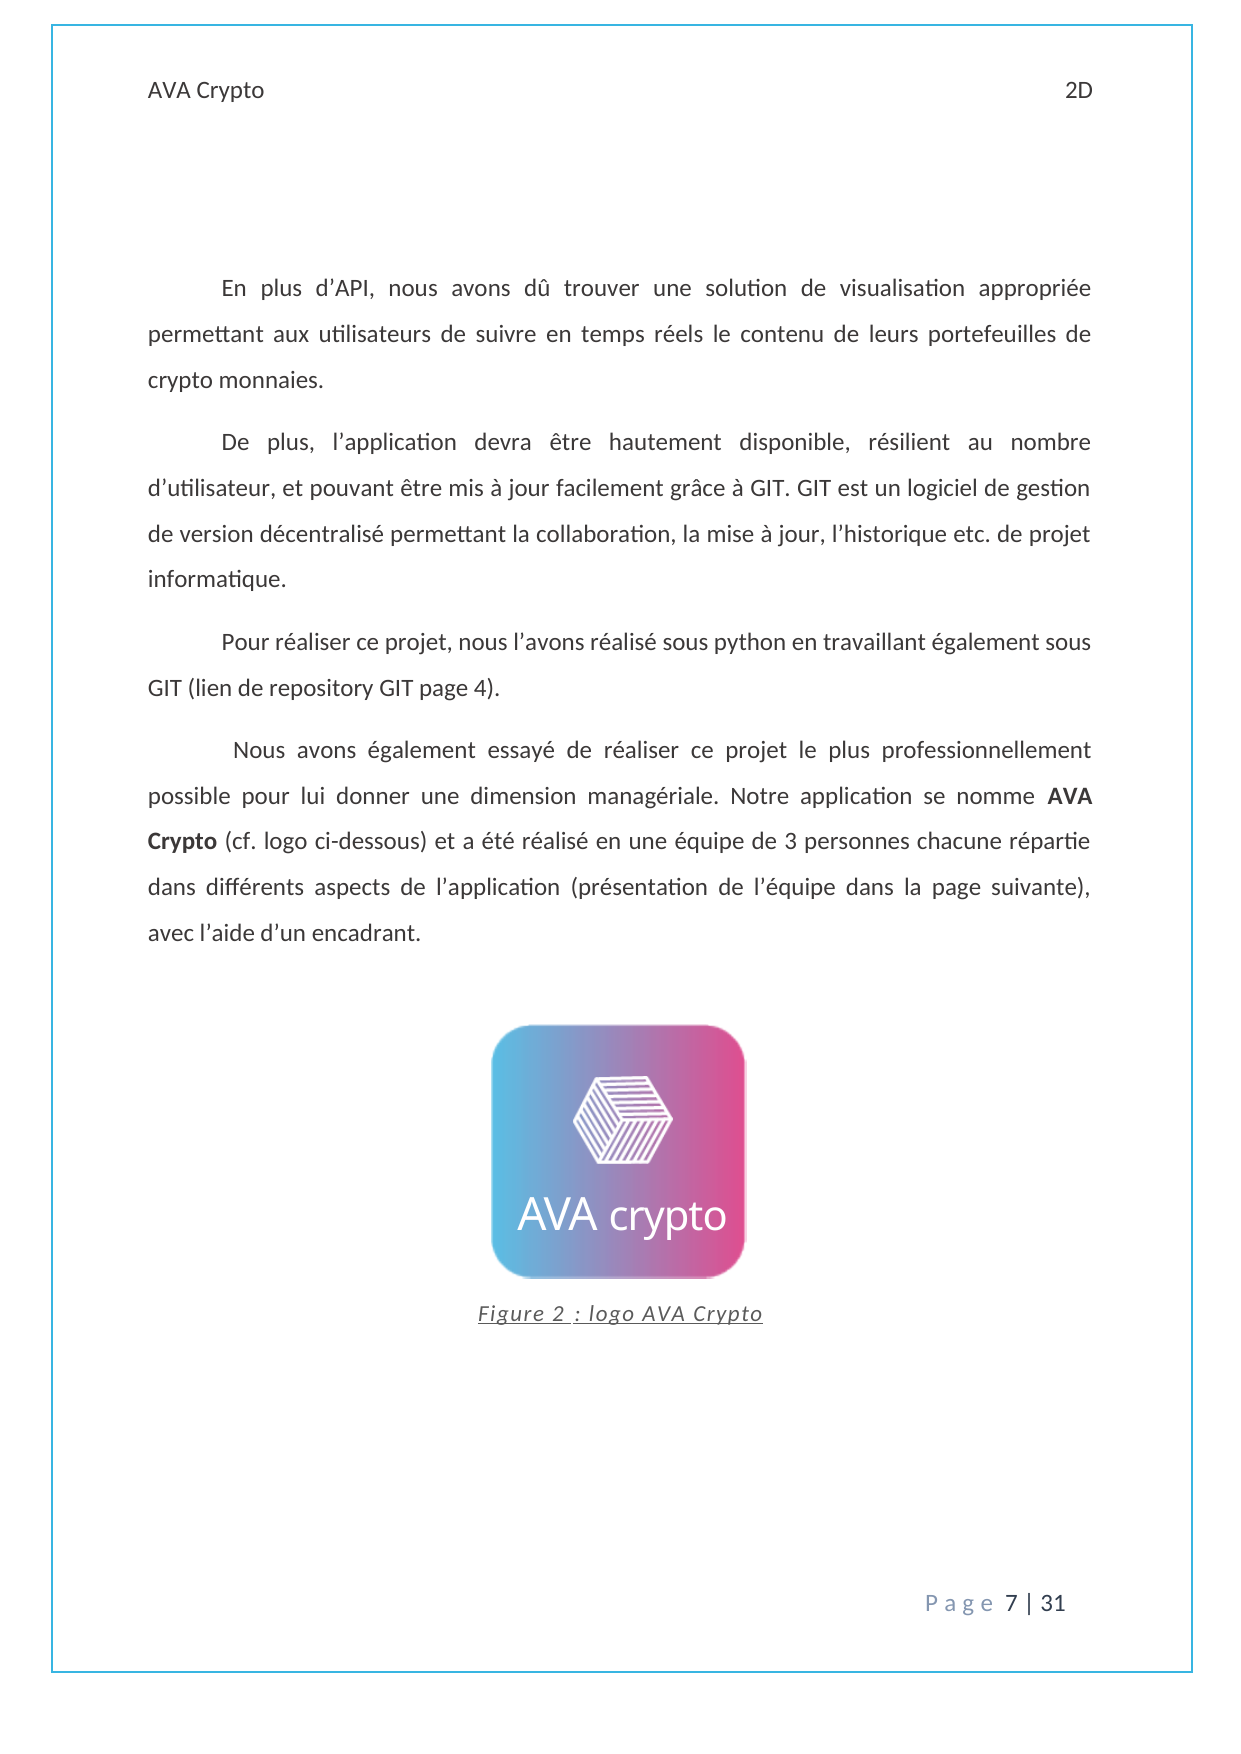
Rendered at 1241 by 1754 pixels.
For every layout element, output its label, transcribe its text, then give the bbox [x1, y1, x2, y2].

text De plus, l’application devra être hautement disponible, résilient au nombre d’utilisateur, et pouvant être mis à jour facilement grâce à GIT. GIT est un logiciel de gestion de version décentralisé permettant la collaboration, la mise à jour, l’historique etc. de projet informatique. [148, 426, 1092, 594]
text Pour réaliser ce projet, nous l’avons réalisé sous python en travaillant également sous GIT (lien de repository GIT page 4). [148, 626, 1092, 702]
picture [572, 1076, 673, 1165]
text Nous avons également essayé de réaliser ce projet le plus professionnellement possible pour lui donner une dimension managériale. Notre application se nomme AVA Crypto (cf. logo ci-dessous) et a été réalisé en une équipe de 3 personnes chacune répartie dans différents aspects de l’application (présentation de l’équipe dans la page suivante), avec l’aide d’un encadrant. [148, 734, 1092, 947]
text En plus d’API, nous avons dû trouver une solution de visualisation appropriée permettant aux utilisateurs de suivre en temps réels le contenu de leurs portefeuilles de crypto monnaies. [148, 272, 1092, 394]
